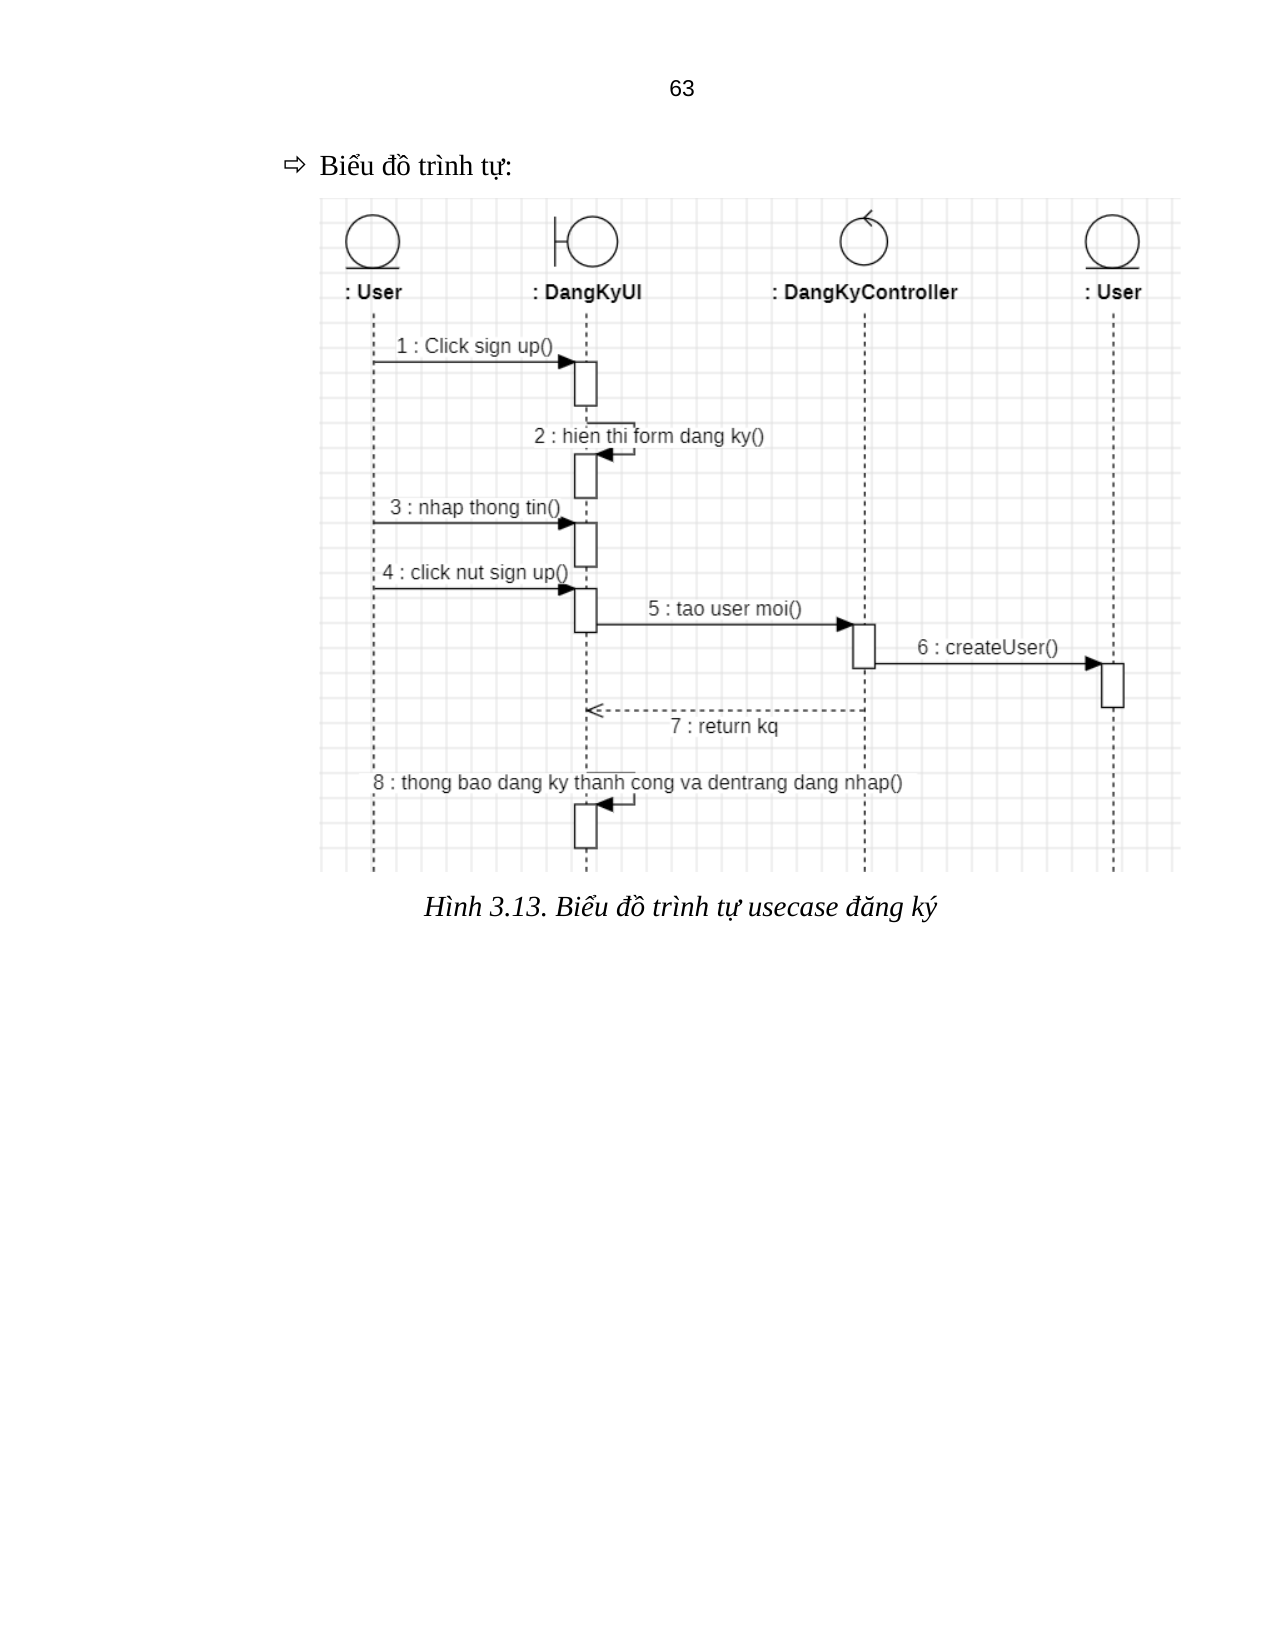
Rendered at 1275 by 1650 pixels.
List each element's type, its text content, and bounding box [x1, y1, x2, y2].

picture [319, 198, 1181, 872]
